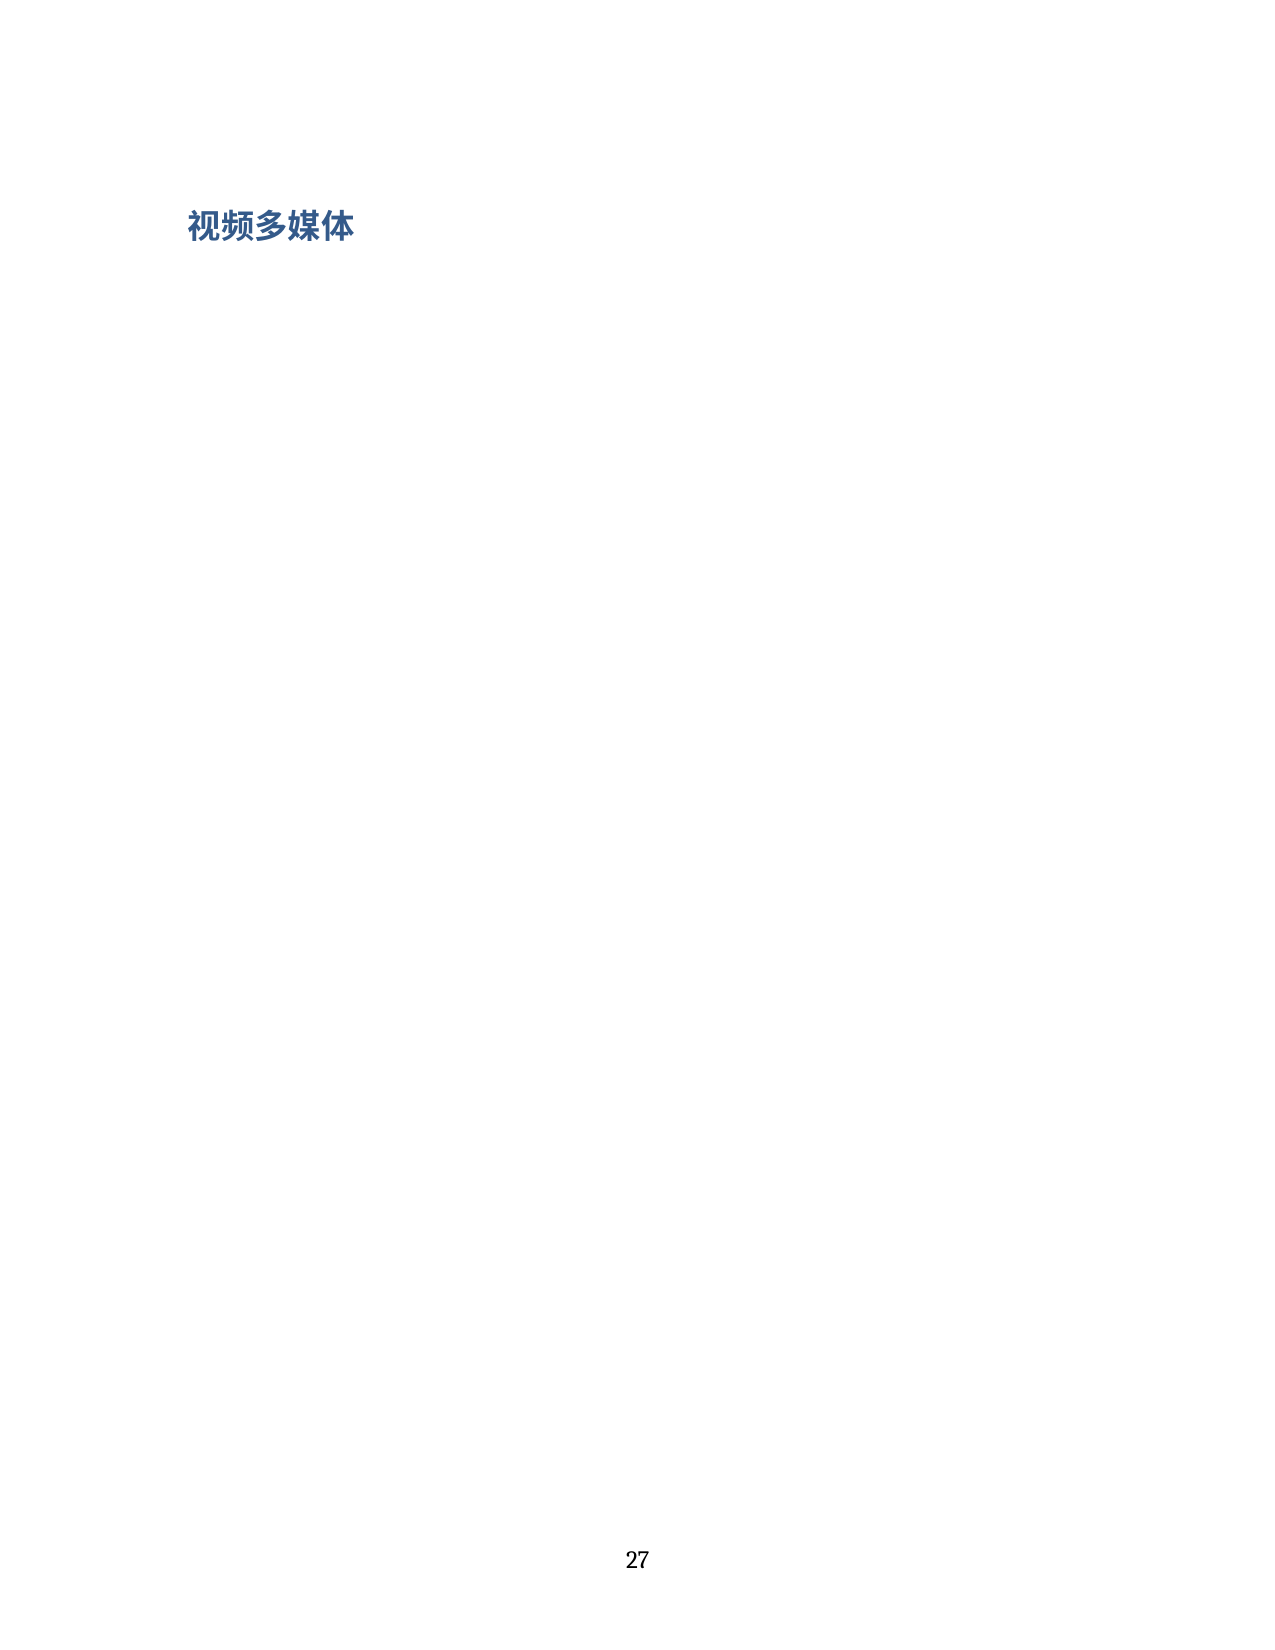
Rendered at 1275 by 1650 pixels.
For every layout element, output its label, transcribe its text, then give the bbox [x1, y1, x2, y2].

subtitle 视频多媒体 [187, 200, 1087, 248]
